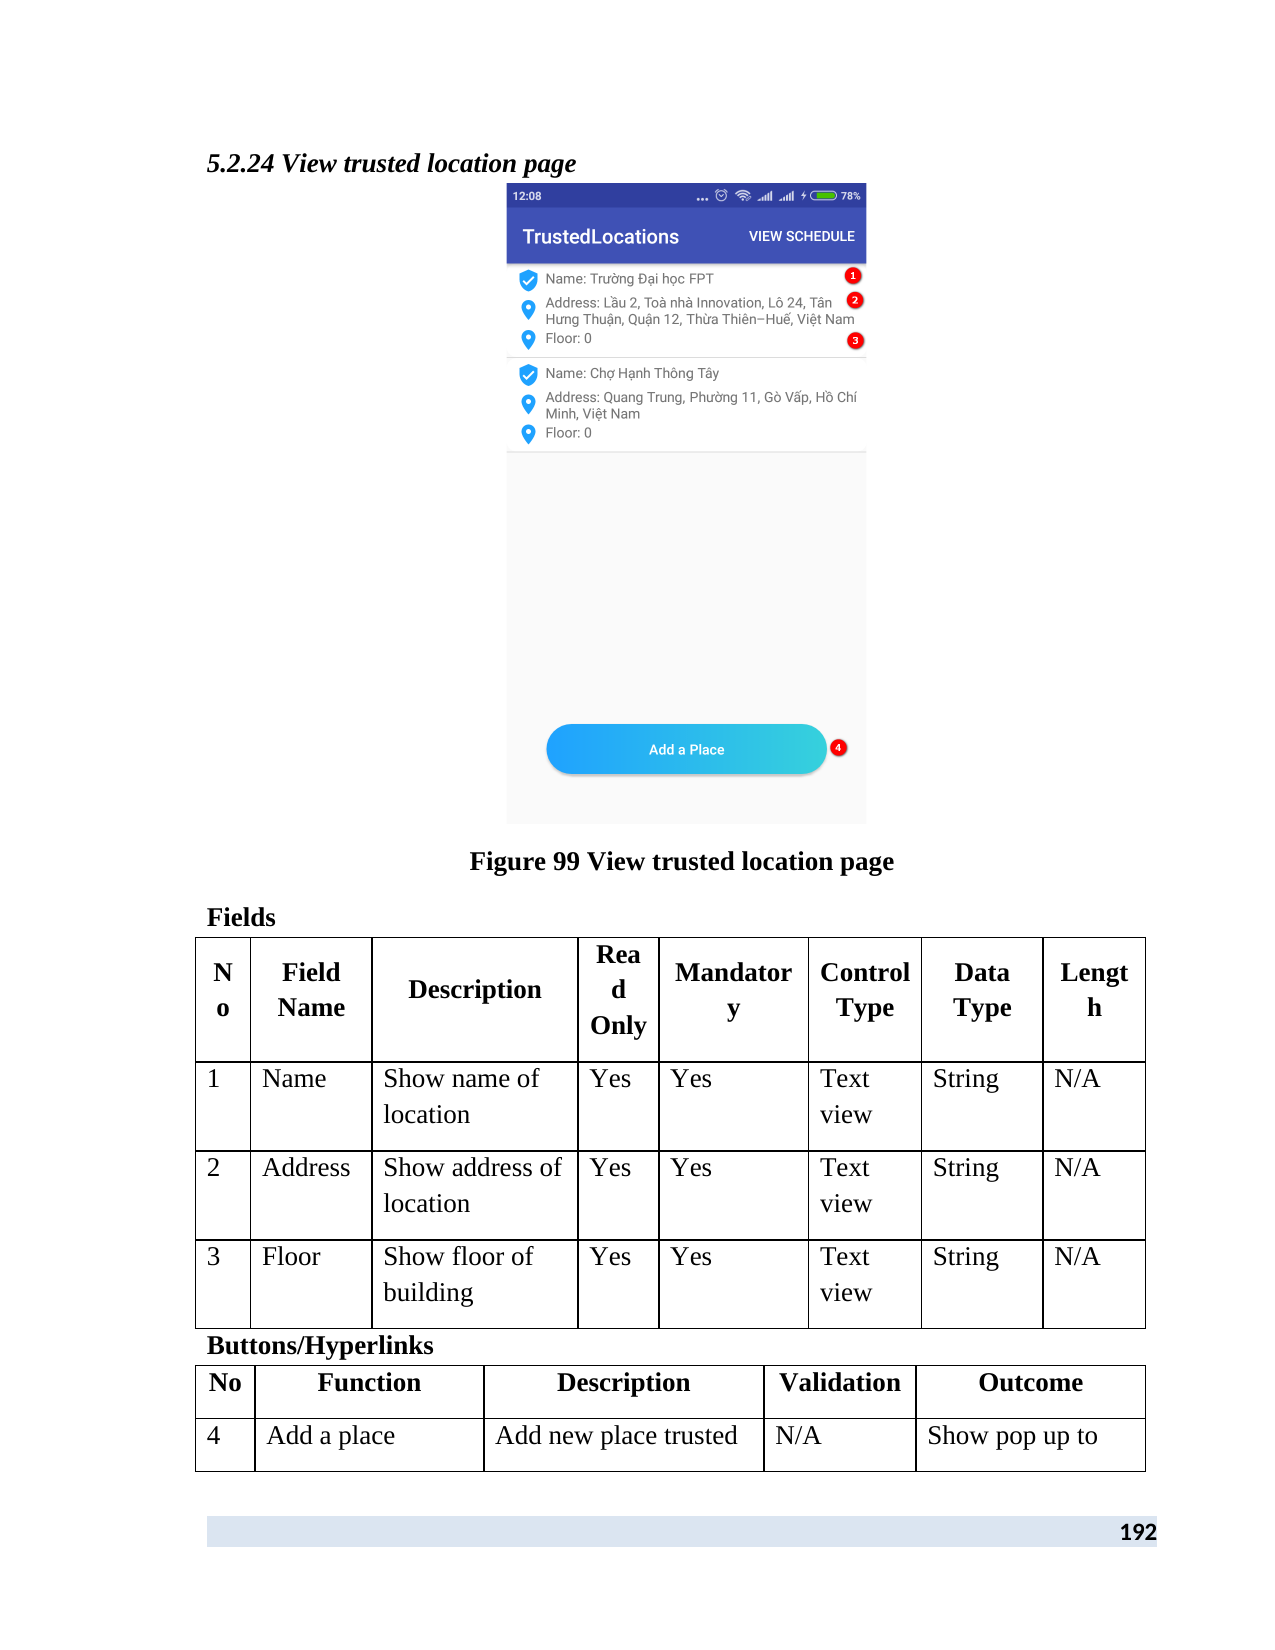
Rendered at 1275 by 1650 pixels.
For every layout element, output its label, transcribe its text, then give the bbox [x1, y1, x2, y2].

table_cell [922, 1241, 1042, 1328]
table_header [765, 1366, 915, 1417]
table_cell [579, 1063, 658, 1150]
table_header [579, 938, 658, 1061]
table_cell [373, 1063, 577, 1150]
text Fields [207, 901, 1157, 932]
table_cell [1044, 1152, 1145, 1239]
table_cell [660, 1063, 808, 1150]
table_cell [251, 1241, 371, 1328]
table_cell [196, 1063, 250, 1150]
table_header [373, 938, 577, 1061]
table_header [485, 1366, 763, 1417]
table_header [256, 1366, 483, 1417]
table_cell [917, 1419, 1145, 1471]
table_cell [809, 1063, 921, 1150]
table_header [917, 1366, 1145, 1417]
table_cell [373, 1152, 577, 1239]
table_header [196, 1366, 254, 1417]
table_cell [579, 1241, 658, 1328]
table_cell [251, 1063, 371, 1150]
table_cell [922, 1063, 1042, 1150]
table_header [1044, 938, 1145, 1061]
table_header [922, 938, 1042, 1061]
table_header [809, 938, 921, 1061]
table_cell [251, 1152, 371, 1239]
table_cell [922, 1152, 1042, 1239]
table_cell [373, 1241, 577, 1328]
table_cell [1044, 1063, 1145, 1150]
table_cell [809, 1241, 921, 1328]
text Buttons/Hyperlinks [207, 1329, 1157, 1360]
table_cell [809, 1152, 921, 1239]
text Figure 99 View trusted location page [207, 844, 1157, 876]
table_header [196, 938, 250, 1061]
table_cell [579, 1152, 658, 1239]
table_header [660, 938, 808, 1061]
subtitle 5.2.24 View trusted location page [207, 148, 1157, 179]
picture [506, 183, 867, 824]
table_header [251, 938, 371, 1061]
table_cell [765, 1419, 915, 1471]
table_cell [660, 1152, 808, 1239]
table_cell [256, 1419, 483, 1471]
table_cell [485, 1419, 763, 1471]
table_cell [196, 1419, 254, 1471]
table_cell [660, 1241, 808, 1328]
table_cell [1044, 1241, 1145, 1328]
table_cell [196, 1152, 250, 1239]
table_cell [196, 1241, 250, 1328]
